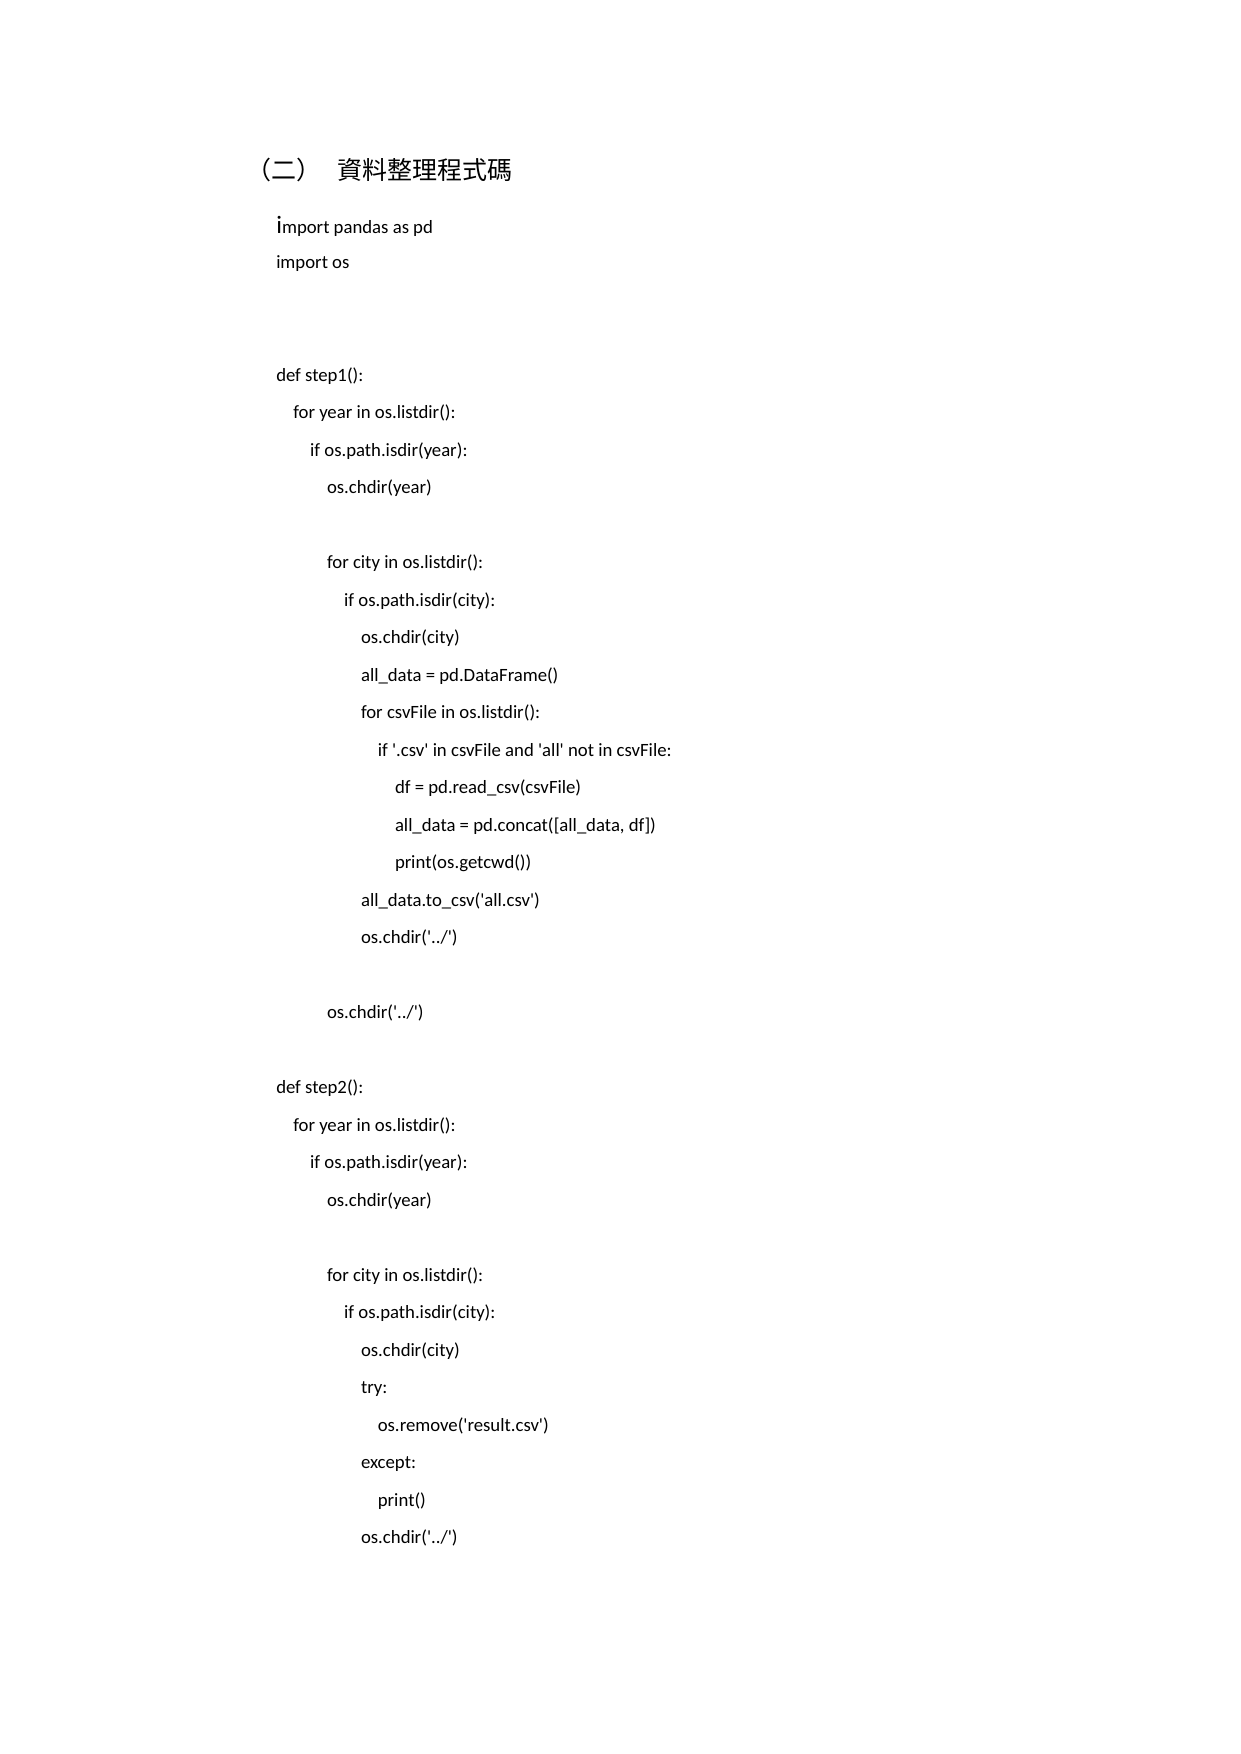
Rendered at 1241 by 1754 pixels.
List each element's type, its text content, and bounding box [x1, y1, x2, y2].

list os.remove('result.csv') [187, 1406, 1053, 1443]
list os.chdir('../') [187, 993, 1053, 1031]
list 資料整理程式碼 [247, 150, 1053, 187]
list def step1(): [187, 356, 1053, 393]
list import os [187, 243, 1053, 281]
list def step2(): [187, 1068, 1053, 1106]
list if os.path.isdir(year): [187, 1143, 1053, 1181]
list for csvFile in os.listdir(): [187, 693, 1053, 731]
list os.chdir('../') [187, 1518, 1053, 1556]
list os.chdir(year) [187, 468, 1053, 506]
list for year in os.listdir(): [187, 393, 1053, 431]
list if os.path.isdir(year): [187, 431, 1053, 468]
list if os.path.isdir(city): [187, 1293, 1053, 1331]
list os.chdir(city) [187, 1331, 1053, 1368]
list os.chdir(year) [187, 1181, 1053, 1218]
list if os.path.isdir(city): [187, 581, 1053, 618]
list for city in os.listdir(): [187, 543, 1053, 581]
list try: [187, 1368, 1053, 1406]
list all_data = pd.DataFrame() [187, 656, 1053, 693]
list all_data = pd.concat([all_data, df]) [187, 806, 1053, 843]
list os.chdir('../') [187, 918, 1053, 956]
list all_data.to_csv('all.csv') [187, 881, 1053, 918]
list if '.csv' in csvFile and 'all' not in csvFile: [187, 731, 1053, 768]
list os.chdir(city) [187, 618, 1053, 656]
list print() [187, 1481, 1053, 1518]
list import pandas as pd [246, 206, 1053, 243]
list print(os.getcwd()) [187, 843, 1053, 881]
list for city in os.listdir(): [187, 1256, 1053, 1293]
list except: [187, 1443, 1053, 1481]
list df = pd.read_csv(csvFile) [187, 768, 1053, 806]
list for year in os.listdir(): [187, 1106, 1053, 1143]
